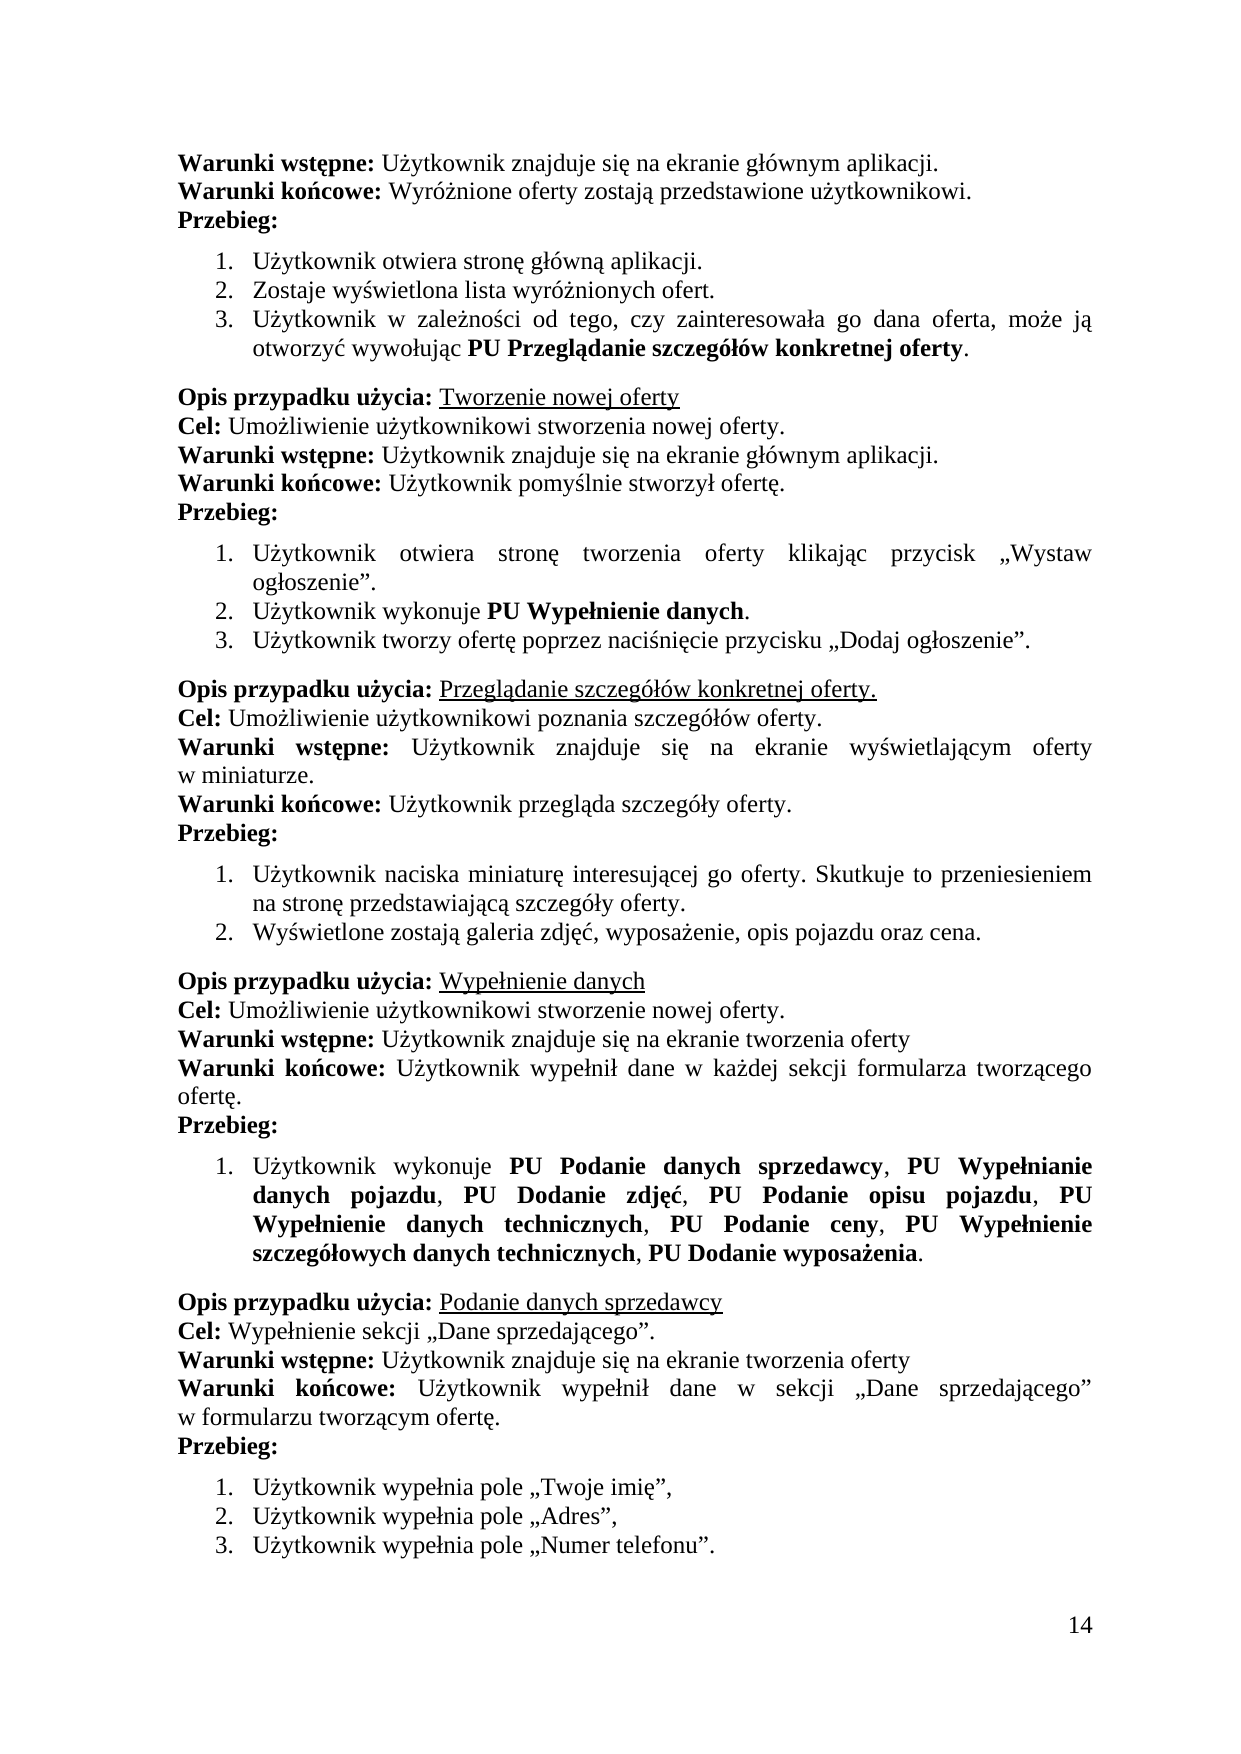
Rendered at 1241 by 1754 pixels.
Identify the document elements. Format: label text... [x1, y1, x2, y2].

text Cel: Wypełnienie sekcji „Dane sprzedającego”. [177, 1316, 1092, 1345]
text Warunki wstępne: Użytkownik znajduje się na ekranie głównym aplikacji. [177, 148, 1092, 176]
text Warunki końcowe: Wyróżnione oferty zostają przedstawione użytkownikowi. [177, 176, 1092, 205]
text Warunki wstępne: Użytkownik znajduje się na ekranie tworzenia oferty [177, 1024, 1092, 1053]
list Użytkownik tworzy ofertę poprzez naciśnięcie przycisku „Dodaj ogłoszenie”. [215, 625, 1092, 653]
list Użytkownik otwiera stronę tworzenia oferty klikając przycisk „Wystaw ogłoszenie”. [215, 538, 1092, 596]
text Opis przypadku użycia: Podanie danych sprzedawcy [177, 1287, 1092, 1316]
text Przebieg: [177, 1110, 1092, 1139]
text Warunki wstępne: Użytkownik znajduje się na ekranie wyświetlającym oferty w miniaturze. [177, 732, 1092, 789]
text Warunki wstępne: Użytkownik znajduje się na ekranie głównym aplikacji. [177, 440, 1092, 468]
text Opis przypadku użycia: Wypełnienie danych [177, 966, 1092, 995]
text Warunki wstępne: Użytkownik znajduje się na ekranie tworzenia oferty [177, 1345, 1092, 1373]
text Cel: Umożliwienie użytkownikowi stworzenie nowej oferty. [177, 995, 1092, 1024]
text Przebieg: [177, 497, 1092, 526]
text Warunki końcowe: Użytkownik przegląda szczegóły oferty. [177, 789, 1092, 818]
list Użytkownik wypełnia pole „Twoje imię”, [215, 1472, 1092, 1501]
text Cel: Umożliwienie użytkownikowi stworzenia nowej oferty. [177, 411, 1092, 440]
text Przebieg: [177, 1431, 1092, 1460]
text Opis przypadku użycia: Przeglądanie szczegółów konkretnej oferty. [177, 674, 1092, 703]
text Warunki końcowe: Użytkownik wypełnił dane w każdej sekcji formularza tworzącego ofertę. [177, 1053, 1092, 1110]
text Przebieg: [177, 205, 1092, 234]
list Użytkownik w zależności od tego, czy zainteresowała go dana oferta, może ją otworzyć wywołując PU Przeglądanie szczegółów konkretnej oferty. [215, 304, 1092, 361]
text Warunki końcowe: Użytkownik wypełnił dane w sekcji „Dane sprzedającego” w formularzu tworzącym ofertę. [177, 1373, 1092, 1431]
text Warunki końcowe: Użytkownik pomyślnie stworzył ofertę. [177, 468, 1092, 497]
text Cel: Umożliwienie użytkownikowi poznania szczegółów oferty. [177, 703, 1092, 732]
list Użytkownik otwiera stronę główną aplikacji. [215, 246, 1092, 275]
list Zostaje wyświetlona lista wyróżnionych ofert. [215, 275, 1092, 304]
list Użytkownik wykonuje PU Wypełnienie danych. [215, 596, 1092, 625]
text Opis przypadku użycia: Tworzenie nowej oferty [177, 382, 1092, 411]
list Użytkownik wykonuje PU Podanie danych sprzedawcy, PU Wypełnianie danych pojazdu, PU Dodanie zdjęć, PU Podanie opisu pojazdu, PU Wypełnienie danych technicznych, PU Podanie ceny, PU Wypełnienie szczegółowych danych technicznych, PU Dodanie wyposażenia. [215, 1151, 1092, 1266]
text Przebieg: [177, 818, 1092, 847]
list Użytkownik naciska miniaturę interesującej go oferty. Skutkuje to przeniesieniem na stronę przedstawiającą szczegóły oferty. [215, 859, 1092, 917]
list Użytkownik wypełnia pole „Numer telefonu”. [215, 1530, 1092, 1558]
list Wyświetlone zostają galeria zdjęć, wyposażenie, opis pojazdu oraz cena. [215, 917, 1092, 946]
list Użytkownik wypełnia pole „Adres”, [215, 1501, 1092, 1530]
